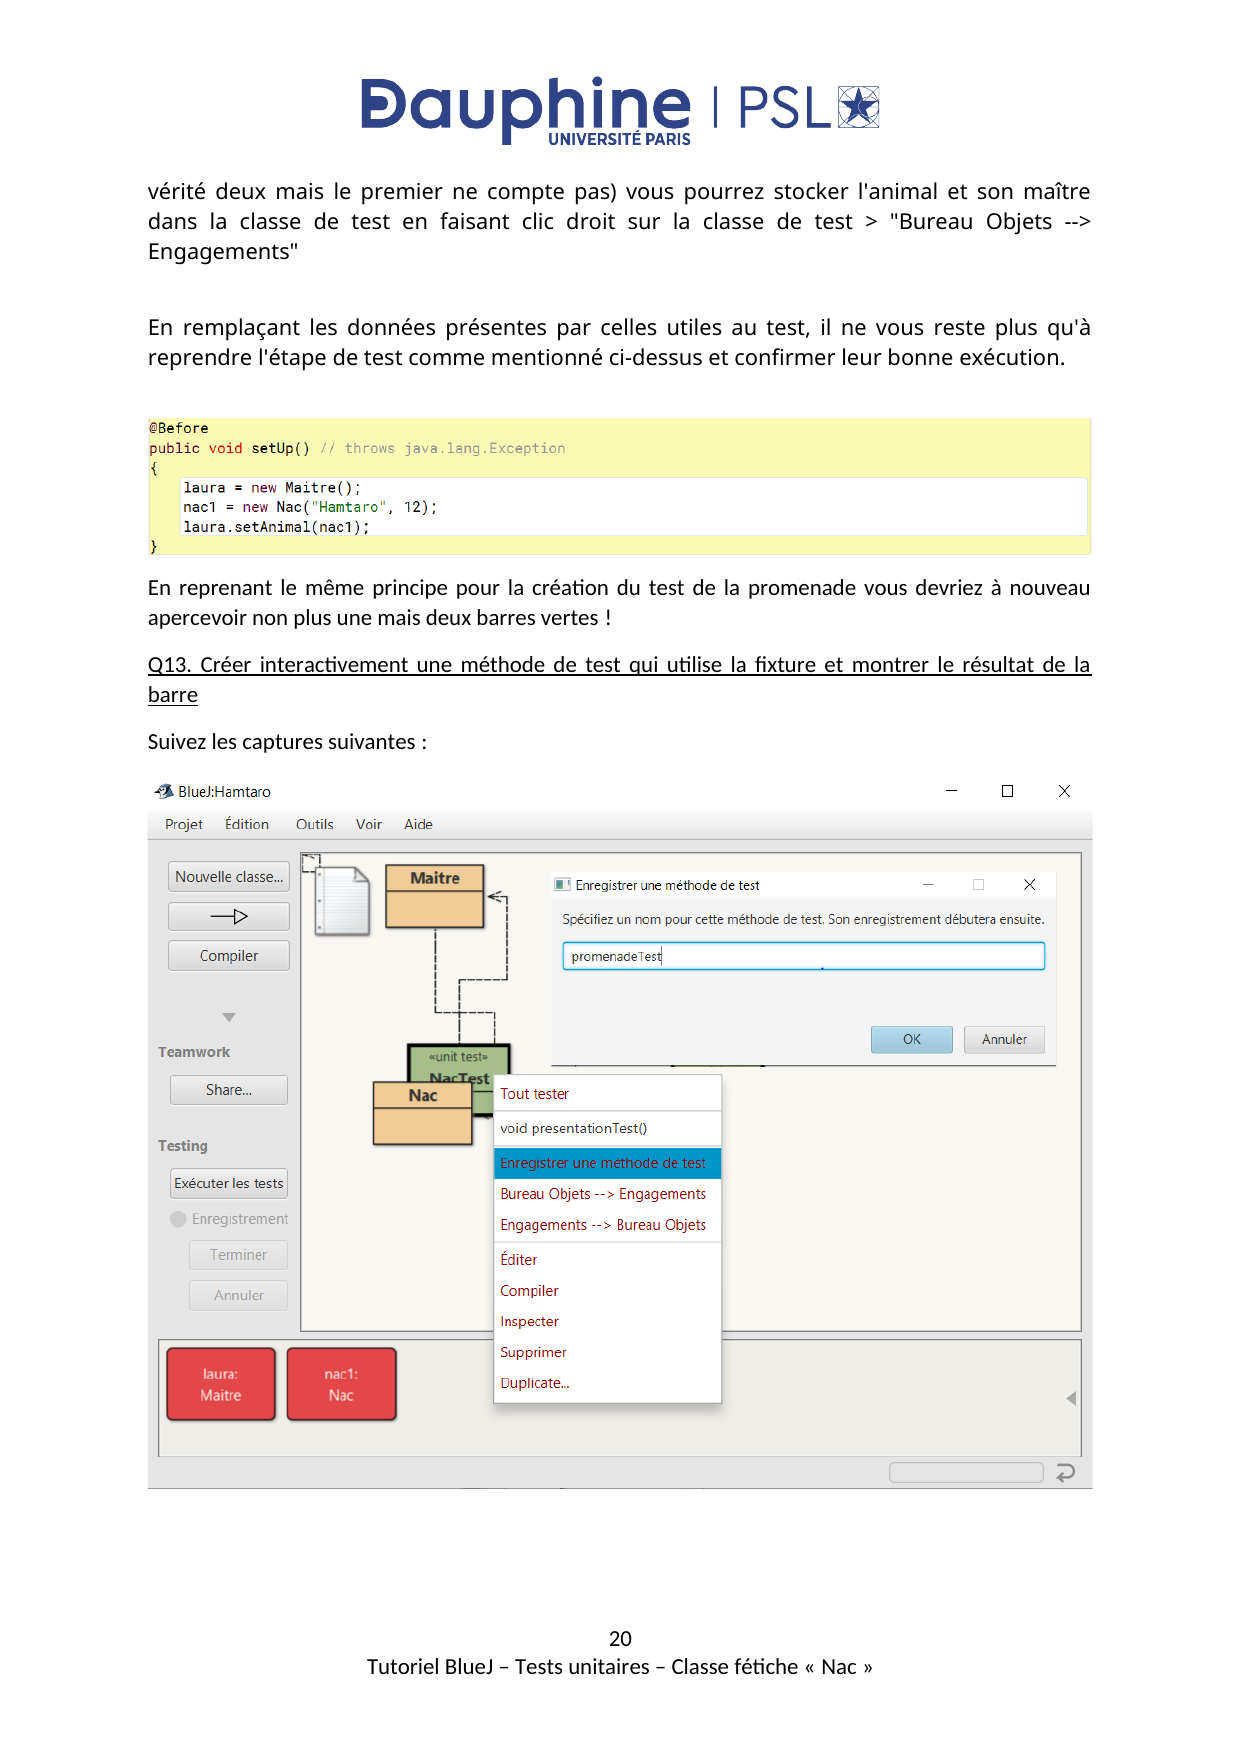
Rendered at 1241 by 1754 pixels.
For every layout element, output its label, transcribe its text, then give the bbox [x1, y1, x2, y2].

picture [358, 73, 882, 148]
text Q13. Créer interactivement une méthode de test qui utilise la fixture et montrer le résultat de la barre [148, 650, 1093, 709]
picture [147, 774, 1093, 1489]
picture [147, 418, 1093, 555]
text En reprenant le même principe pour la création du test de la promenade vous devriez à nouveau apercevoir non plus une mais deux barres vertes ! [148, 573, 1093, 632]
text Suivez les captures suivantes : [148, 727, 1093, 756]
text En remplaçant les données présentes par celles utiles au test, il ne vous reste plus qu'à reprendre l'étape de test comme mentionné ci-dessus et confirmer leur bonne exécution. [148, 312, 1093, 372]
